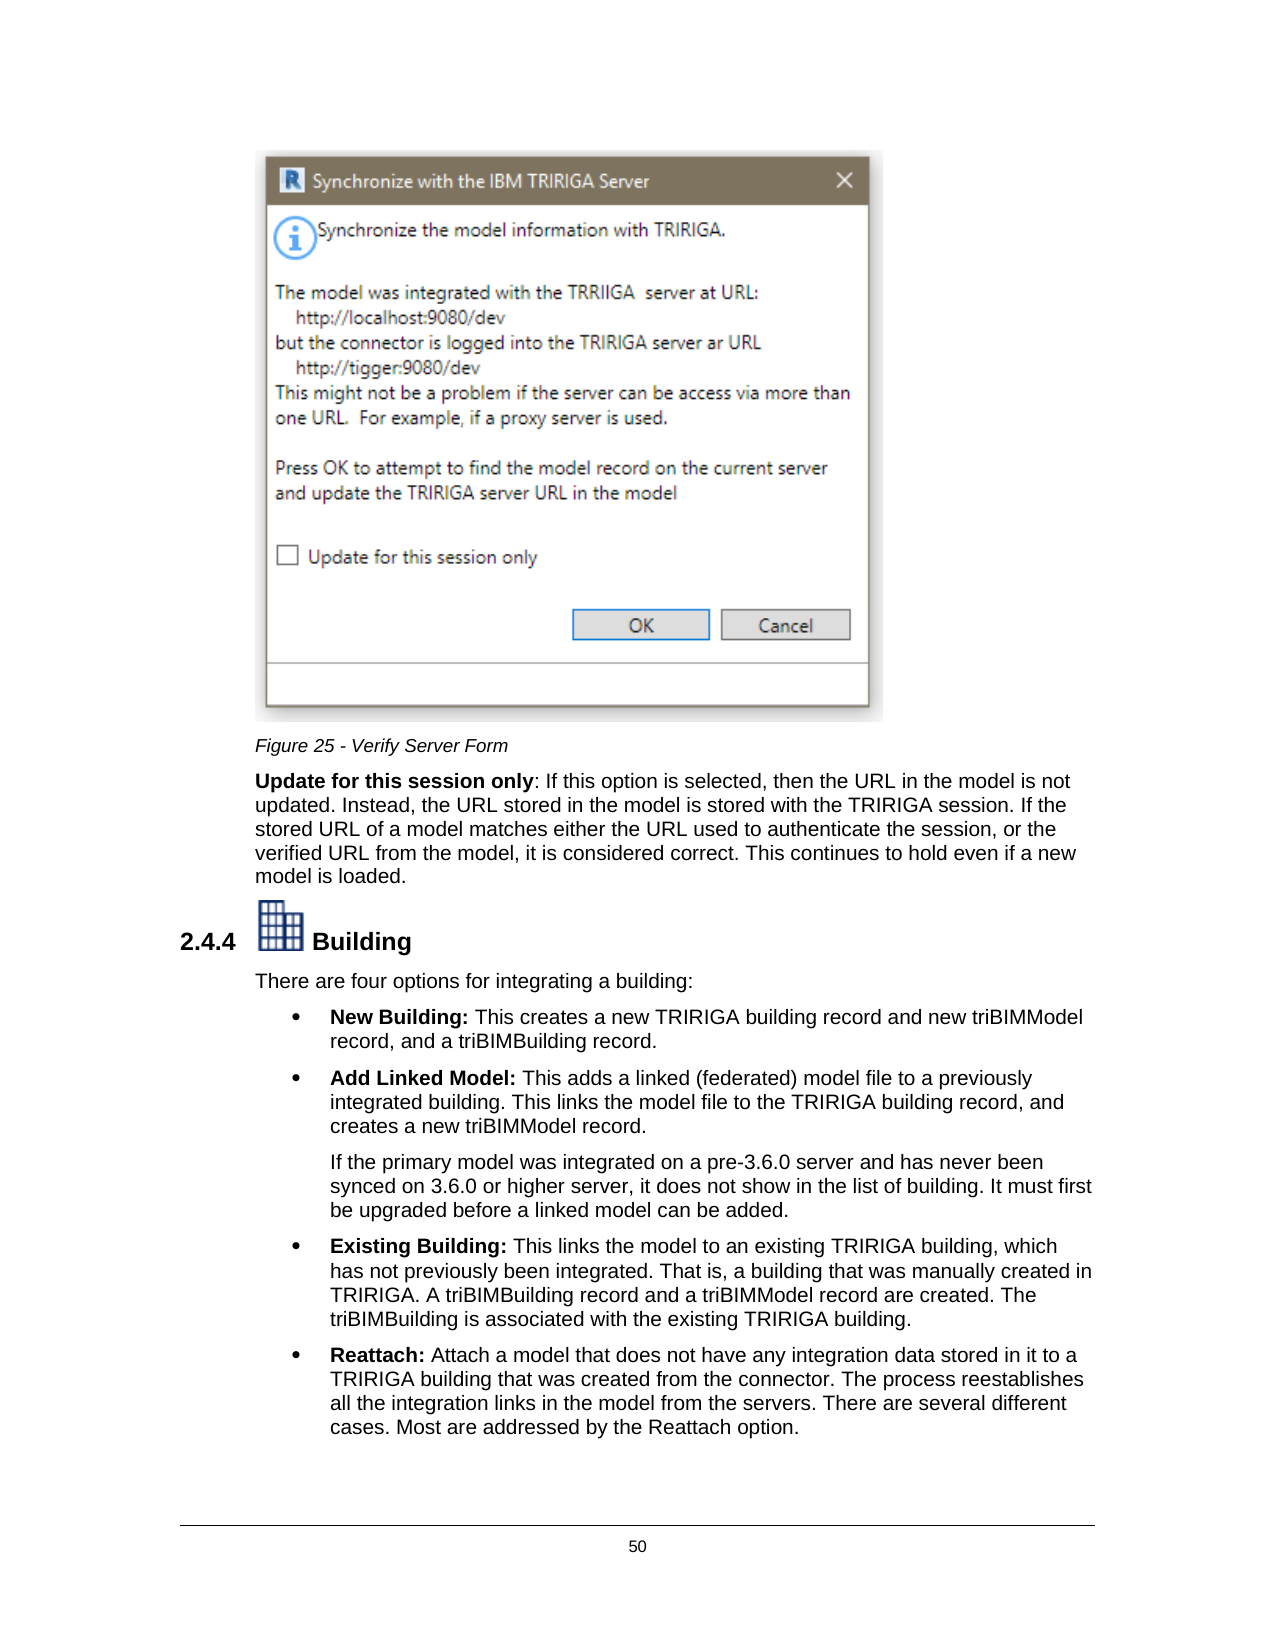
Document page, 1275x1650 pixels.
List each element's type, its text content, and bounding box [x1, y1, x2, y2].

text Update for this session only: If this option is selected, then the URL in the model is not updated. Instead, the URL stored in the model is stored with the TRIRIGA session. If the stored URL of a model matches either the URL used to authenticate the session, or the verified URL from the model, it is considered correct. This continues to hold even if a new model is loaded. [255, 768, 1095, 888]
picture [255, 150, 884, 722]
text Figure 25 - Verify Server Form [255, 734, 1095, 756]
list New Building: This creates a new TRIRIGA building record and new triBIMModel record, and a triBIMBuilding record. [292, 1005, 1095, 1053]
list Reattach: Attach a model that does not have any integration data stored in it to a TRIRIGA building that was created from the connector. The process reestablishes all the integration links in the model from the servers. There are several different cases. Most are addressed by the Reattach option. [292, 1343, 1095, 1439]
text There are four options for integrating a building: [255, 968, 1095, 992]
list Existing Building: This links the model to an existing TRIRIGA building, which has not previously been integrated. That is, a building that was manually created in TRIRIGA. A triBIMBuilding record and a triBIMModel record are created. The triBIMBuilding is associated with the existing TRIRIGA building. [292, 1234, 1095, 1330]
subtitle Building [180, 901, 1095, 956]
picture [255, 900, 306, 951]
text If the primary model was integrated on a pre-3.6.0 server and has never been synced on 3.6.0 or higher server, it does not show in the list of building. It must first be upgraded before a linked model can be added. [330, 1150, 1095, 1222]
list Add Linked Model: This adds a linked (federated) model file to a previously integrated building. This links the model file to the TRIRIGA building record, and creates a new triBIMModel record. [292, 1066, 1095, 1137]
